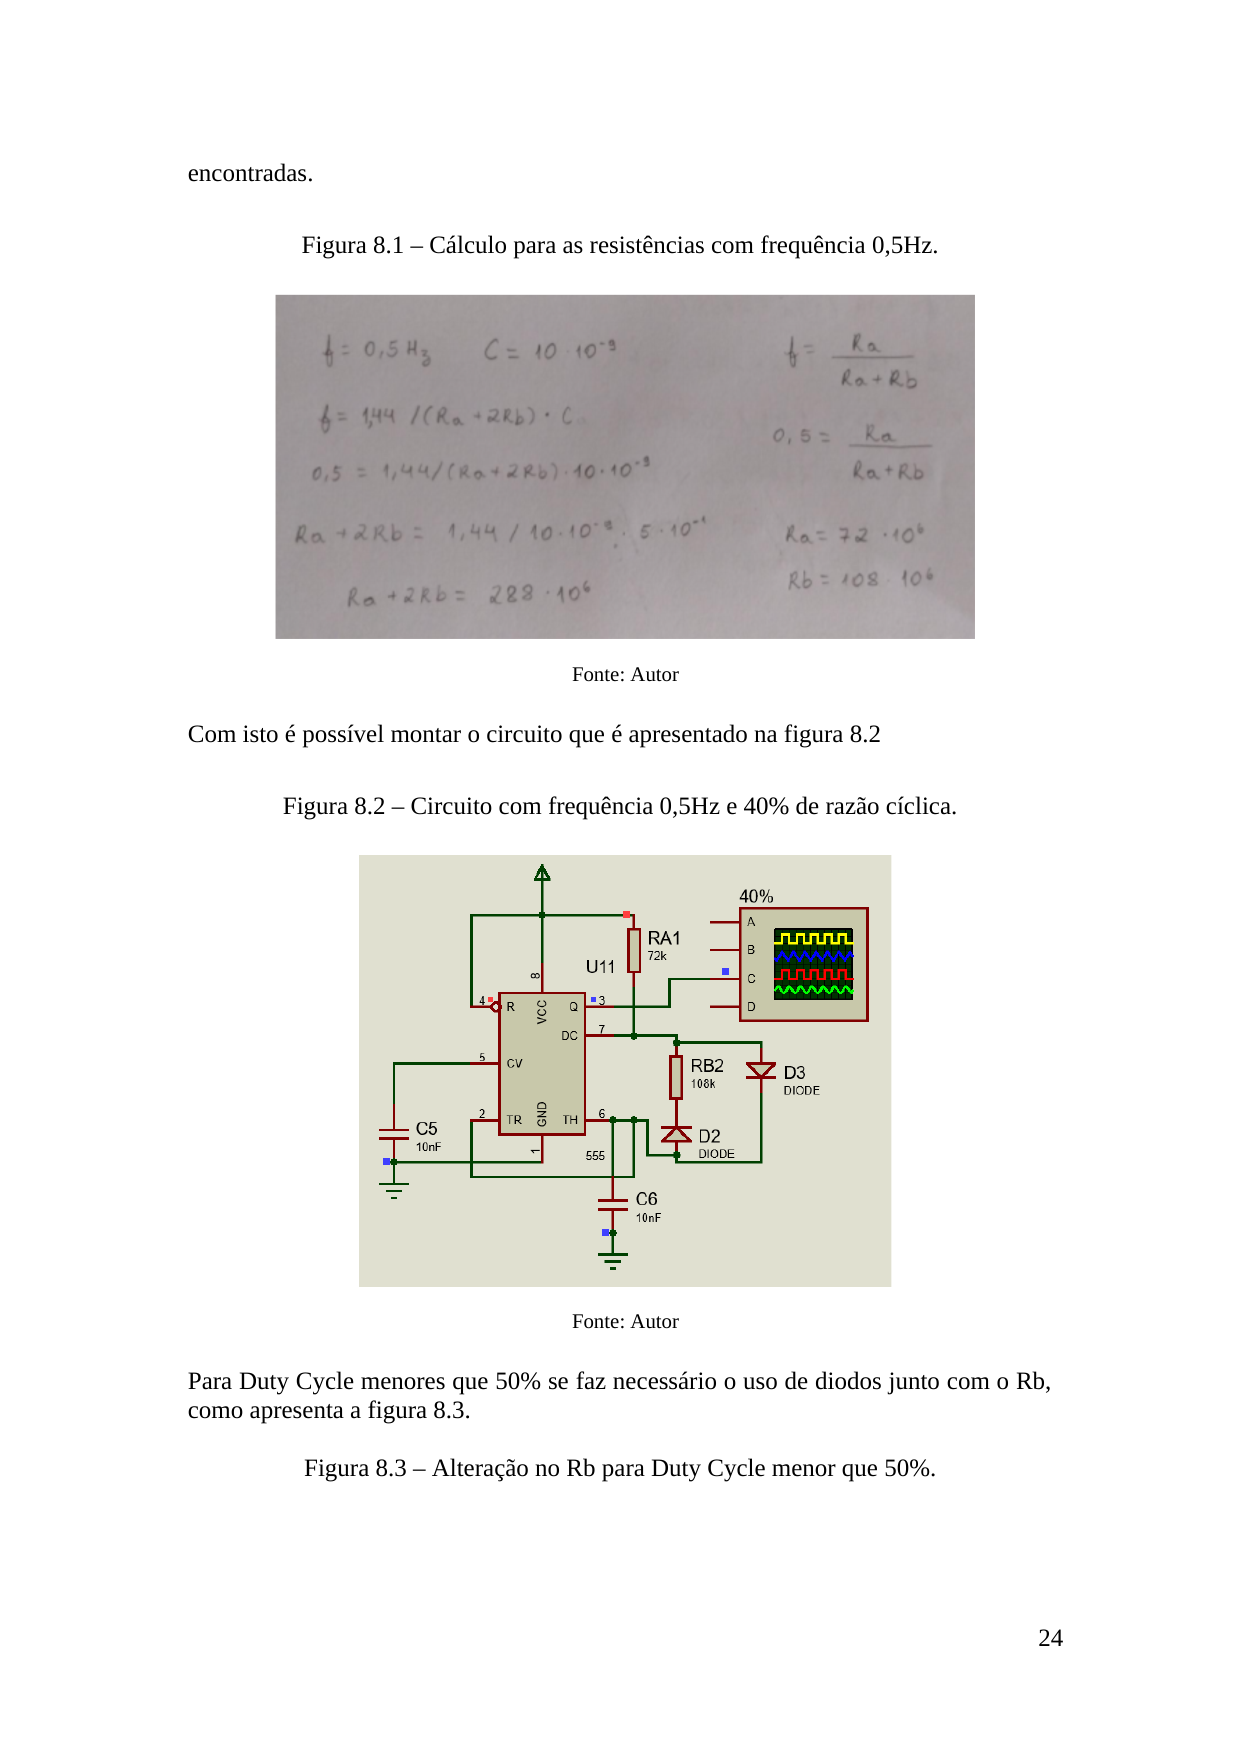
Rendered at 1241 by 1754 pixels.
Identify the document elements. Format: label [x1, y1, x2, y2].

picture [276, 295, 975, 639]
picture [359, 855, 892, 1287]
table_header [177, 148, 1063, 1523]
